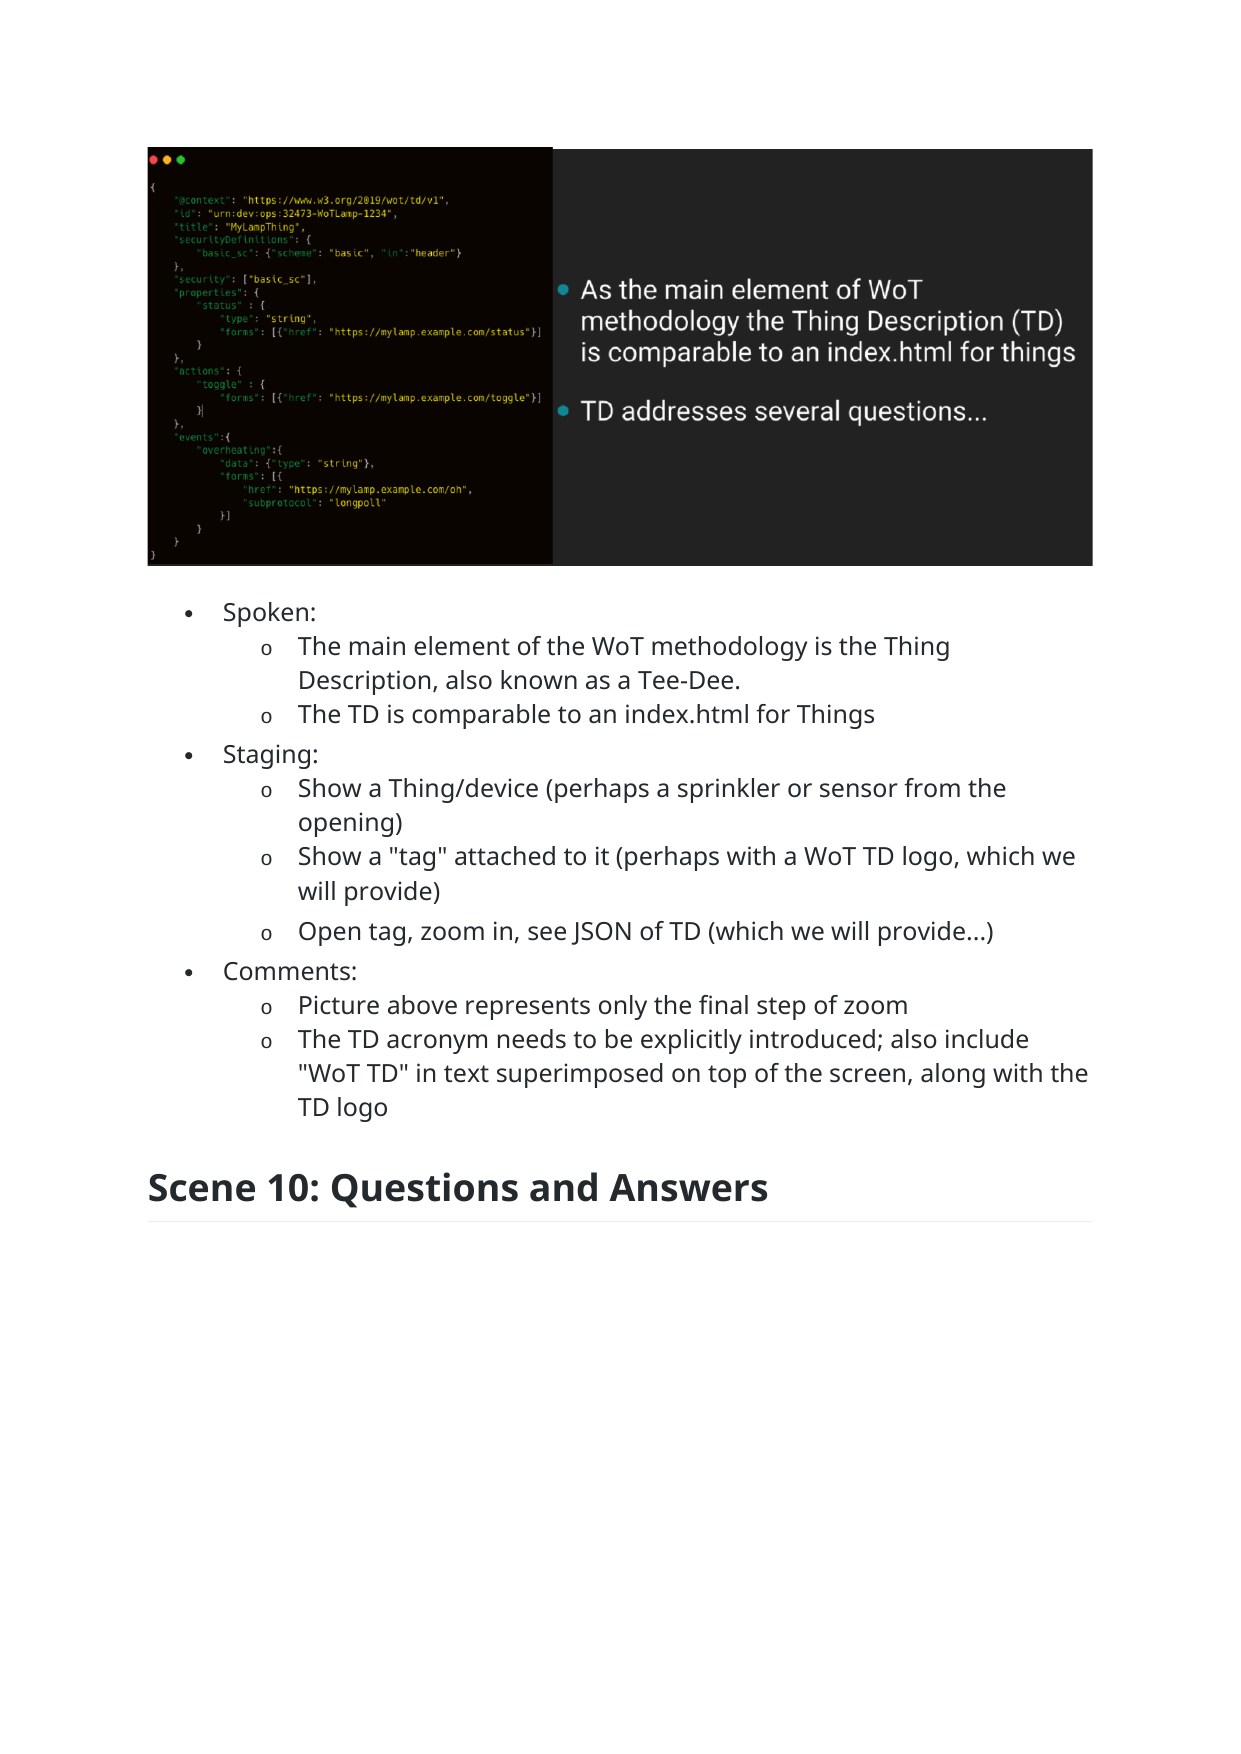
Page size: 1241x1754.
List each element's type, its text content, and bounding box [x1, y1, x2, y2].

list Comments: [185, 954, 1093, 988]
picture [147, 147, 1093, 566]
list Show a "tag" attached to it (perhaps with a WoT TD logo, which we will provide) [260, 839, 1093, 907]
list The main element of the WoT methodology is the Thing Description, also known as a Tee-Dee. [260, 628, 1093, 697]
text Scene 10: Questions and Answers [148, 1162, 1093, 1221]
list Picture above represents only the final step of zoom [260, 988, 1093, 1022]
list Staging: [185, 737, 1093, 771]
list Spoken: [185, 594, 1093, 628]
list Show a Thing/device (perhaps a sprinkler or sensor from the opening) [260, 771, 1093, 839]
list The TD is comparable to an index.html for Things [260, 697, 1093, 731]
list The TD acronym needs to be explicitly introduced; also include "WoT TD" in text superimposed on top of the screen, along with the TD logo [260, 1022, 1093, 1124]
list Open tag, zoom in, see JSON of TD (which we will provide...) [260, 913, 1093, 947]
